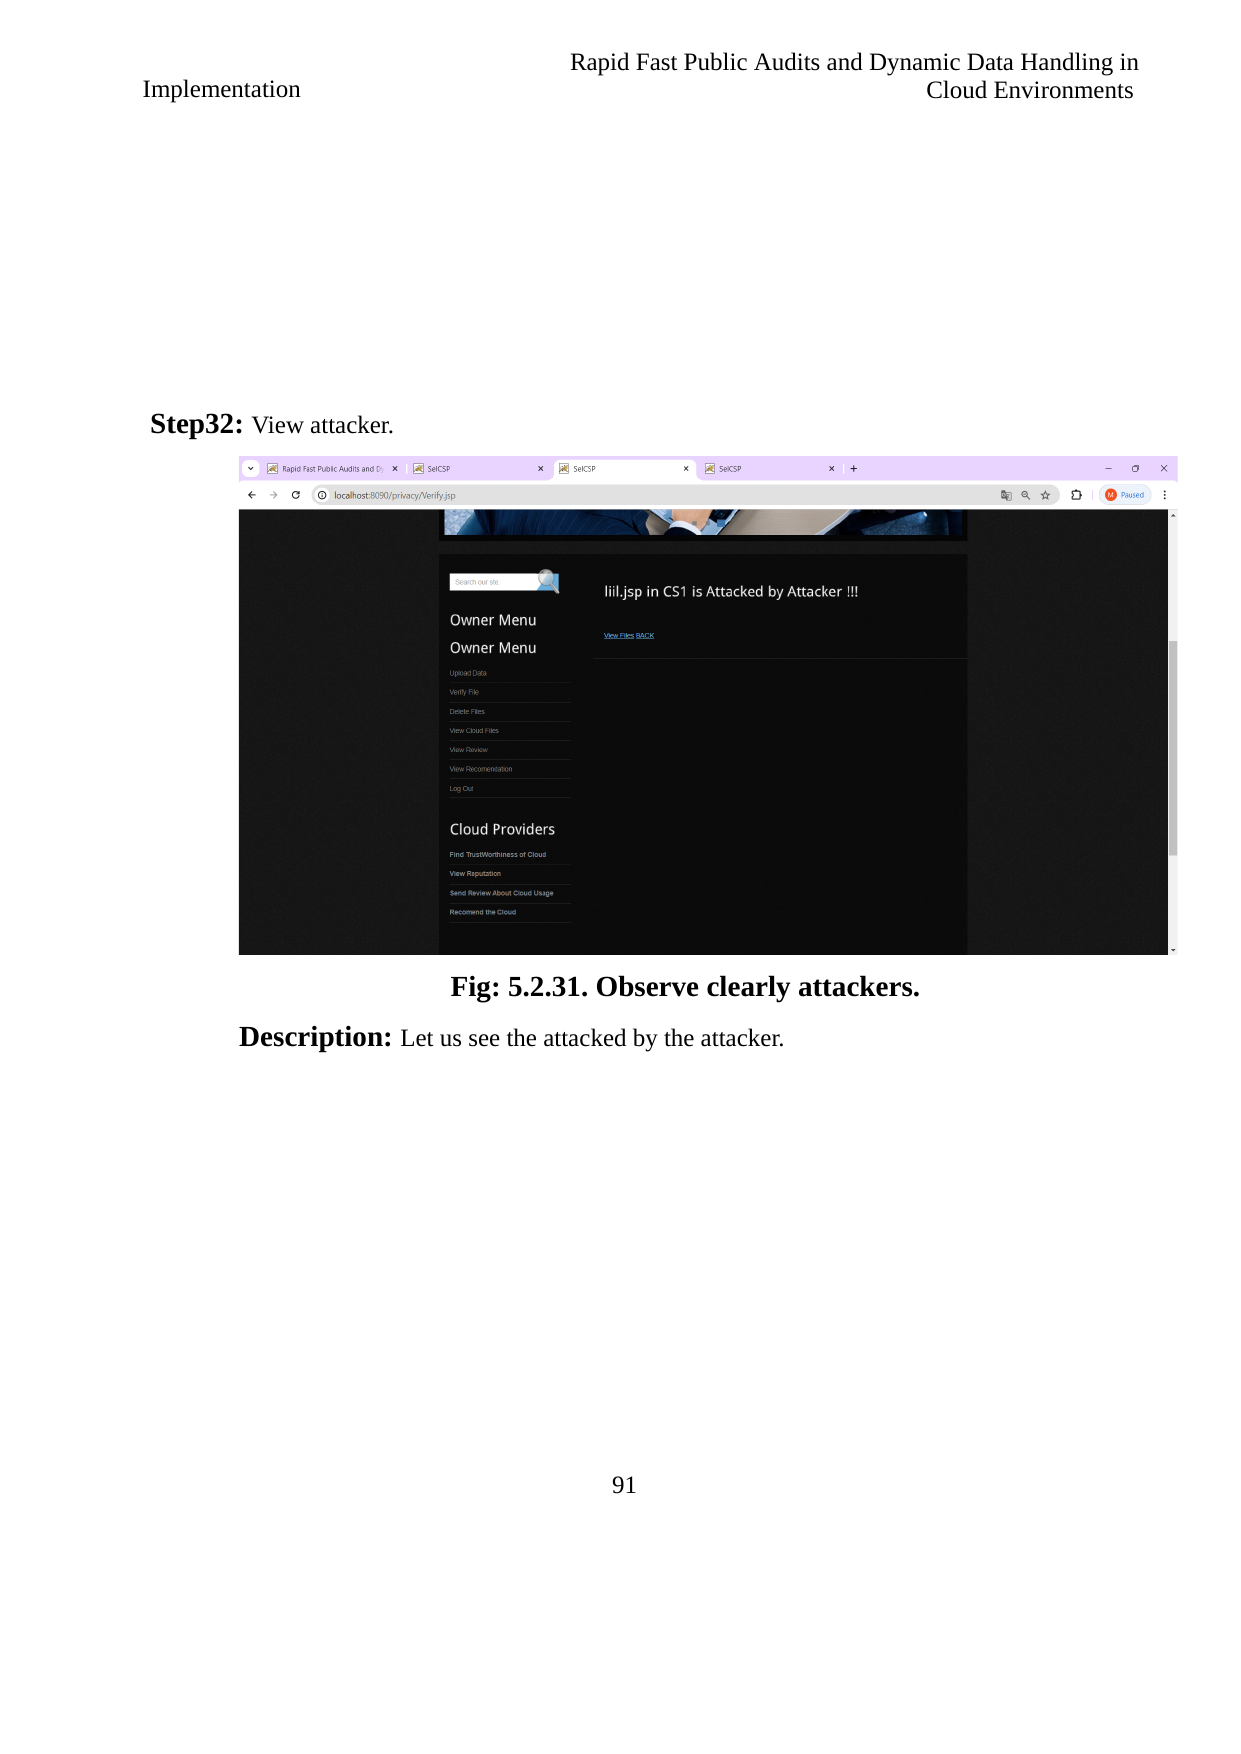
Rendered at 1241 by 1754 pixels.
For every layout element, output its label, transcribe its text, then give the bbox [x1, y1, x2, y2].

text Description: Let us see the attacked by the attacker. [239, 1019, 1090, 1053]
text Step32: View attacker. [150, 406, 1090, 440]
picture [238, 456, 1178, 955]
text Fig: 5.2.31. Observe clearly attackers. [239, 969, 1090, 1003]
